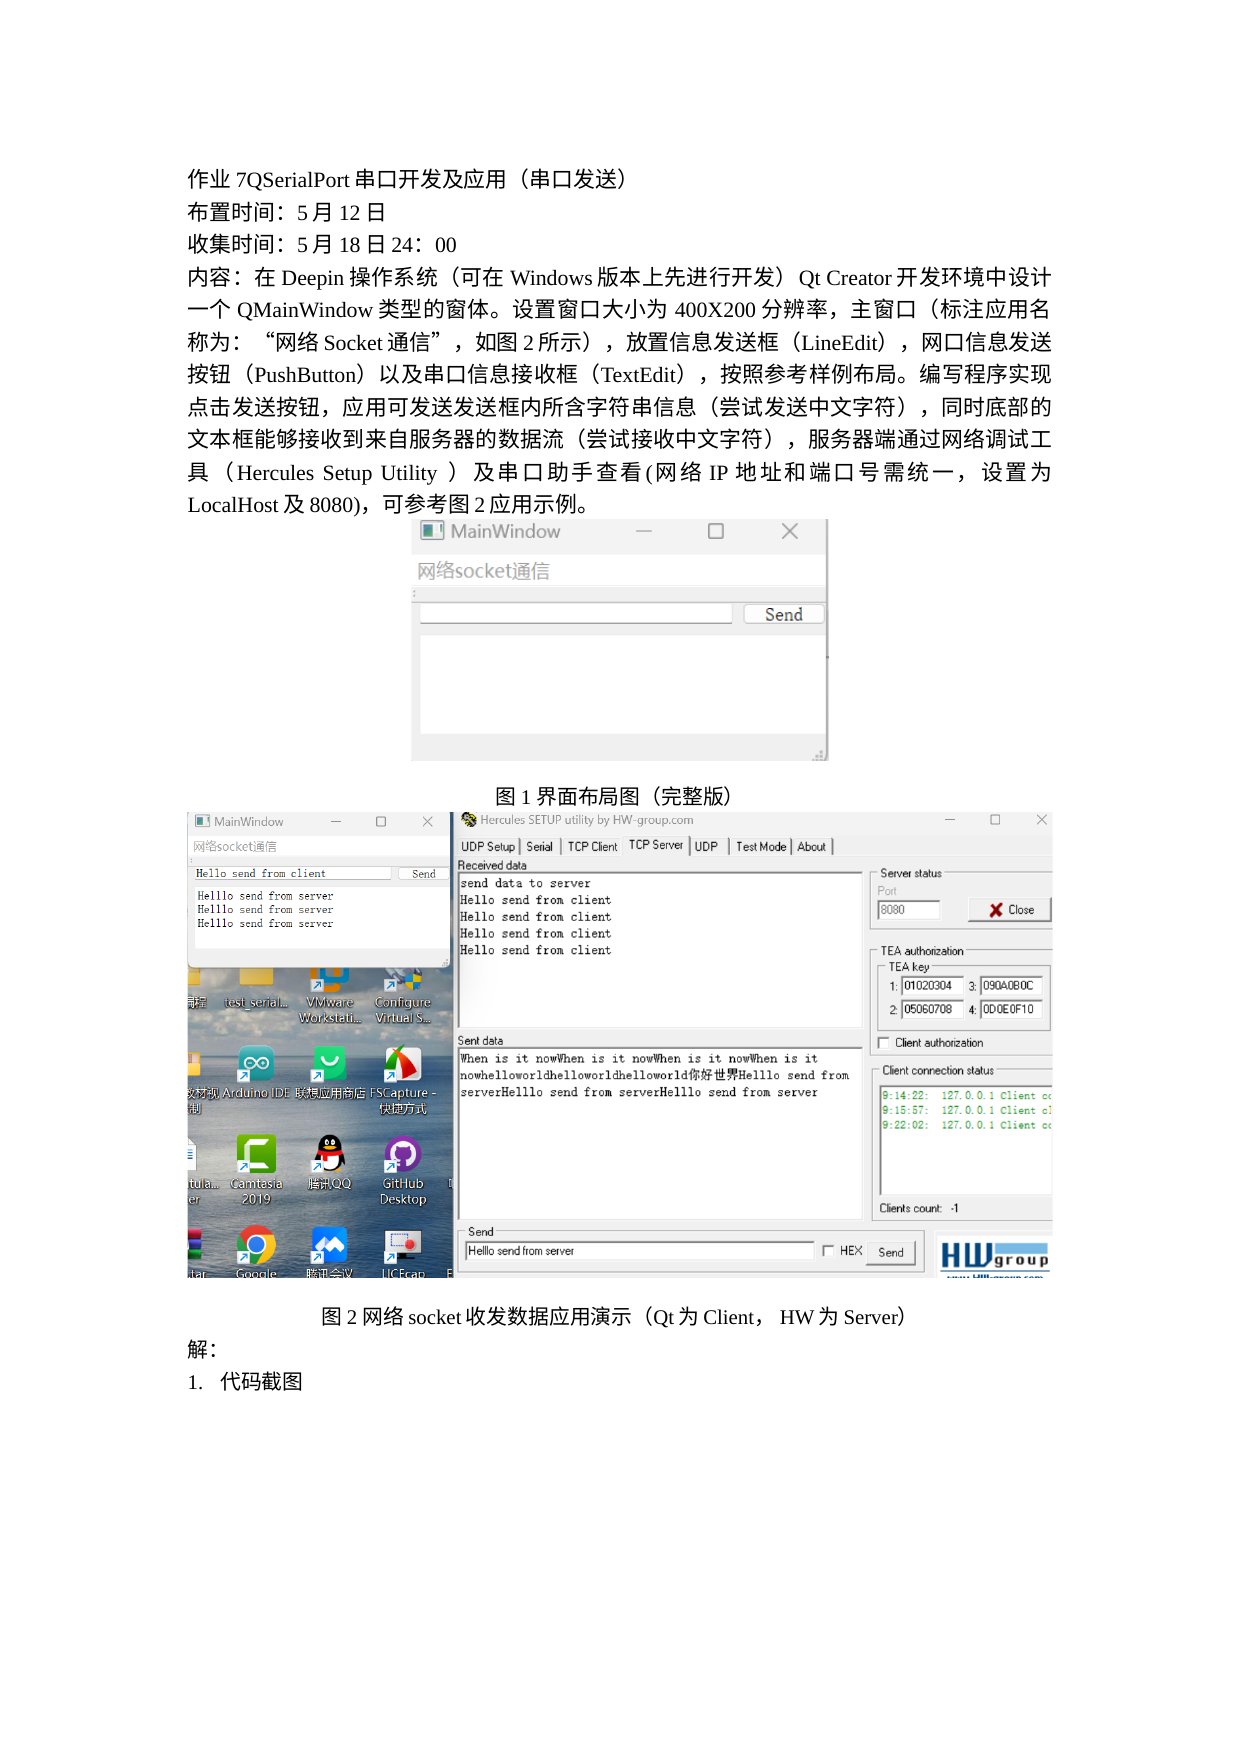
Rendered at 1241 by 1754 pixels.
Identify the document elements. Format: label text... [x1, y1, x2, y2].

text 图1 界面布局图（完整版） [187, 779, 1053, 812]
text 收集时间：5月18日24：00 [187, 227, 1053, 259]
text 作业7QSerialPort串口开发及应用（串口发送） [187, 162, 1053, 194]
picture [411, 519, 829, 761]
picture [187, 812, 1053, 1278]
text 解： [187, 1332, 1053, 1364]
text 内容：在Deepin操作系统（可在Windows版本上先进行开发）Qt Creator开发环境中设计一个QMainWindow类型的窗体。设置窗口大小为400X200分辨率，主窗口（标注应用名称为：“网络Socket通信”，如图2所示），放置信息发送框（LineEdit），网口信息发送按钮（PushButton）以及串口信息接收框（TextEdit），按照参考样例布局。编写程序实现点击发送按钮，应用可发送发送框内所含字符串信息（尝试发送中文字符），同时底部的文本框能够接收到来自服务器的数据流（尝试接收中文字符），服务器端通过网络调试工具（Hercules Setup Utility ）及串口助手查看(网络IP地址和端口号需统一，设置为LocalHost及8080)，可参考图2应用示例。 [187, 259, 1053, 519]
text 图2 网络socket收发数据应用演示（Qt为Client， HW为Server） [187, 1299, 1053, 1332]
text 布置时间：5月12日 [187, 194, 1053, 227]
list 代码截图 [187, 1364, 1053, 1397]
